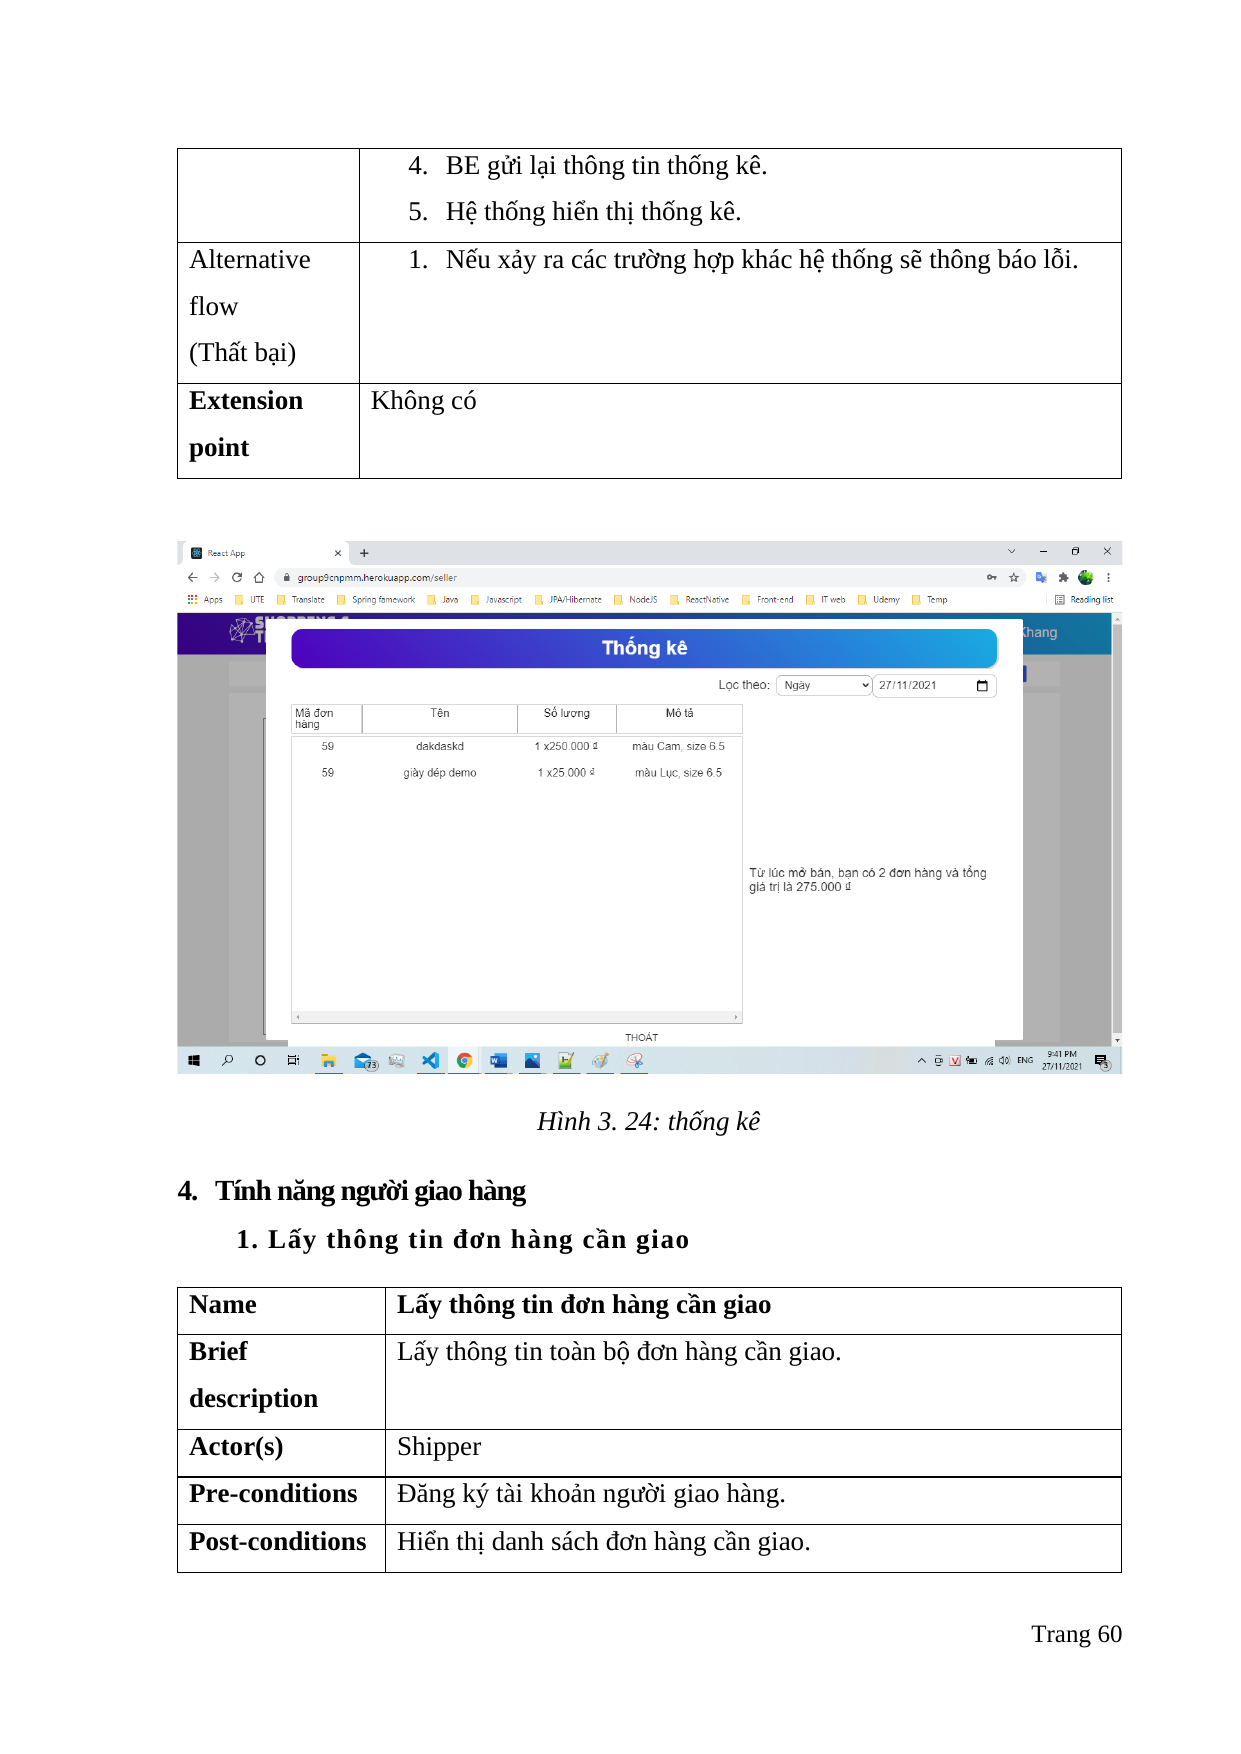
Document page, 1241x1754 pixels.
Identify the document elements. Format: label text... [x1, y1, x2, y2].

table_cell Shipper [386, 1430, 1121, 1476]
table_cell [178, 149, 359, 242]
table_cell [360, 149, 1121, 242]
table_cell Đăng ký tài khoản người giao hàng. [386, 1478, 1121, 1524]
table_cell Post-conditions [178, 1525, 385, 1572]
table_header Name [178, 1288, 385, 1334]
table_cell Không có [360, 384, 1121, 477]
table_cell Pre-conditions [178, 1478, 385, 1524]
table_cell Actor(s) [178, 1430, 385, 1476]
table_header Lấy thông tin đơn hàng cần giao [386, 1288, 1121, 1334]
picture [177, 541, 1123, 1074]
table_cell Lấy thông tin toàn bộ đơn hàng cần giao. [386, 1335, 1121, 1429]
table_cell Brief description [178, 1335, 385, 1429]
table_cell Alternative flow (Thất bại) [178, 243, 359, 383]
table_cell Extension point [178, 384, 359, 477]
subtitle 1. Lấy thông tin đơn hàng cần giao [236, 1223, 1122, 1254]
table_cell Hiển thị danh sách đơn hàng cần giao. [386, 1525, 1121, 1572]
title Tính năng người giao hàng [177, 1173, 1122, 1207]
table_cell Nếu xảy ra các trường hợp khác hệ thống sẽ thông báo lỗi. [360, 243, 1121, 383]
text Hình 3. : thống kê [177, 1106, 1122, 1137]
